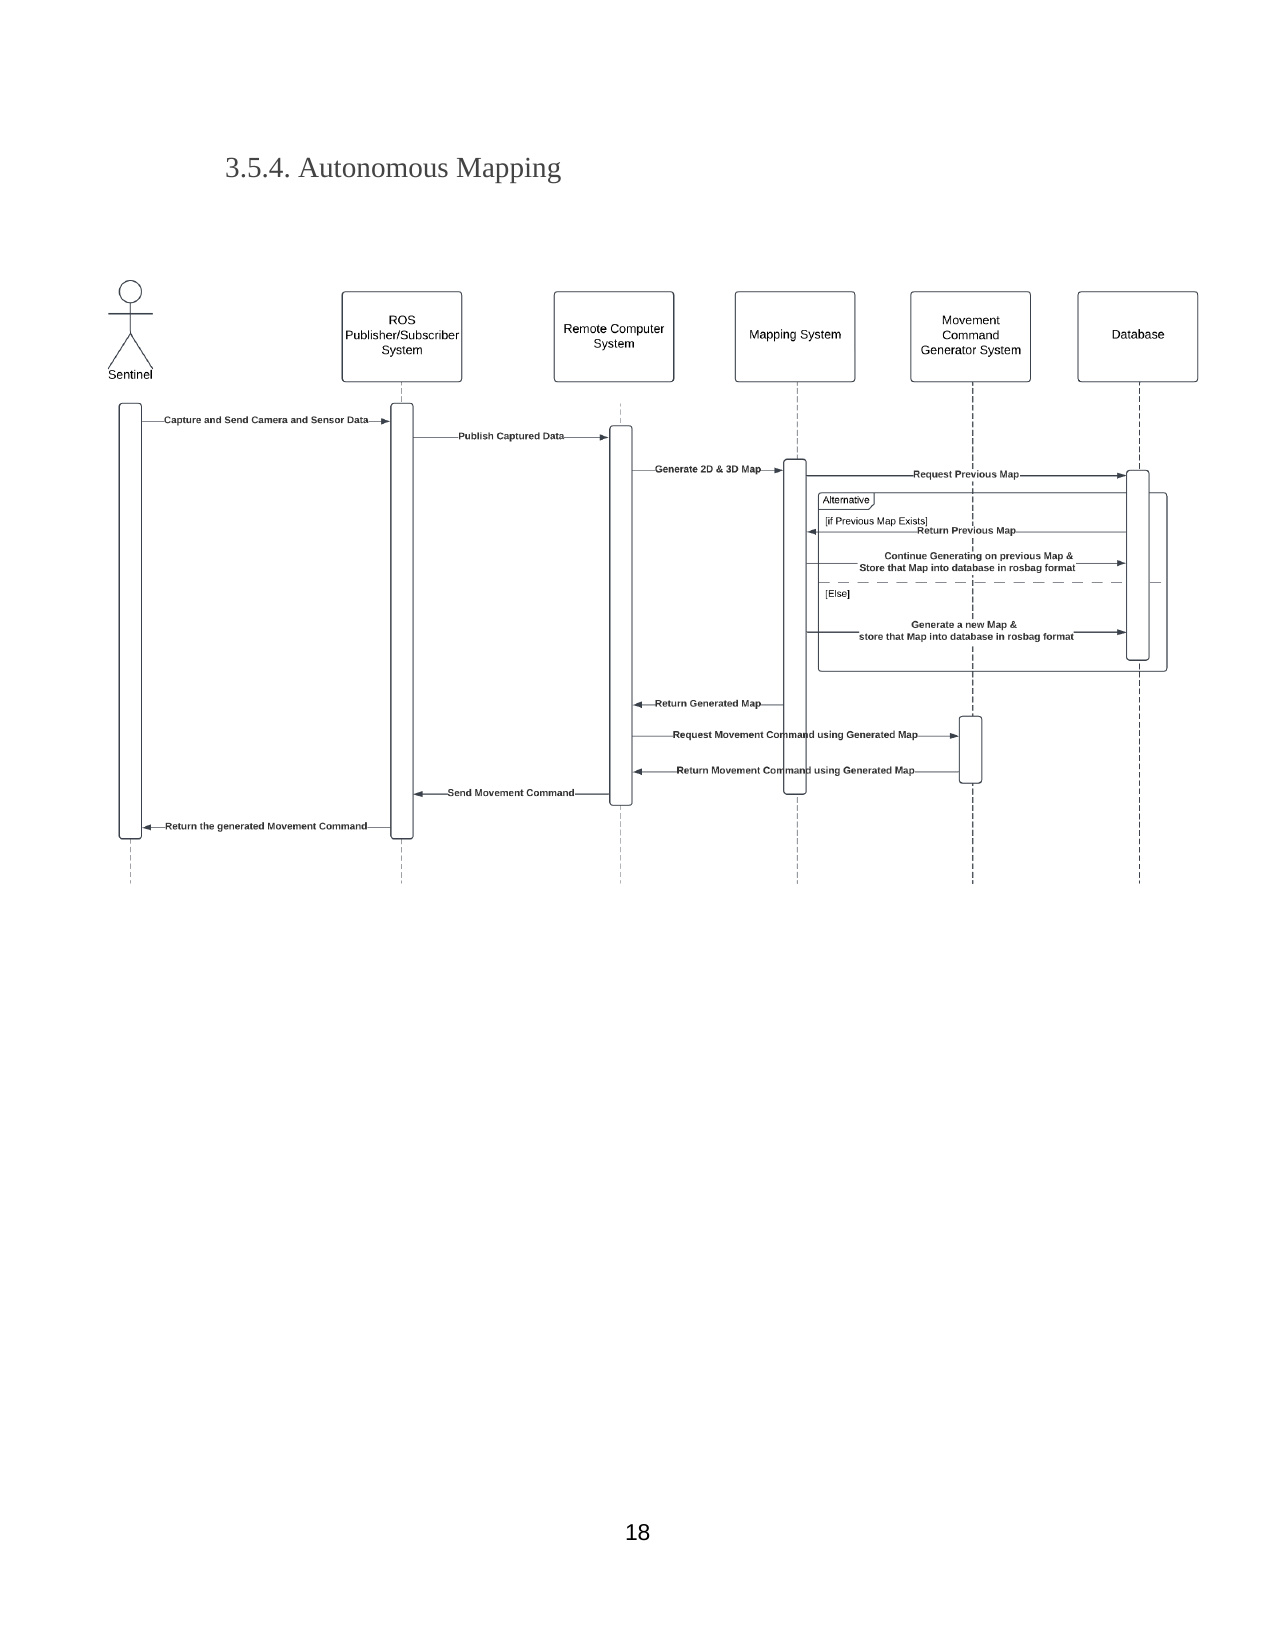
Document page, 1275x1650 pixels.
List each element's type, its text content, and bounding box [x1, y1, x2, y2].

picture [52, 258, 1223, 917]
subtitle 3.5.4. Autonomous Mapping [150, 150, 1125, 183]
